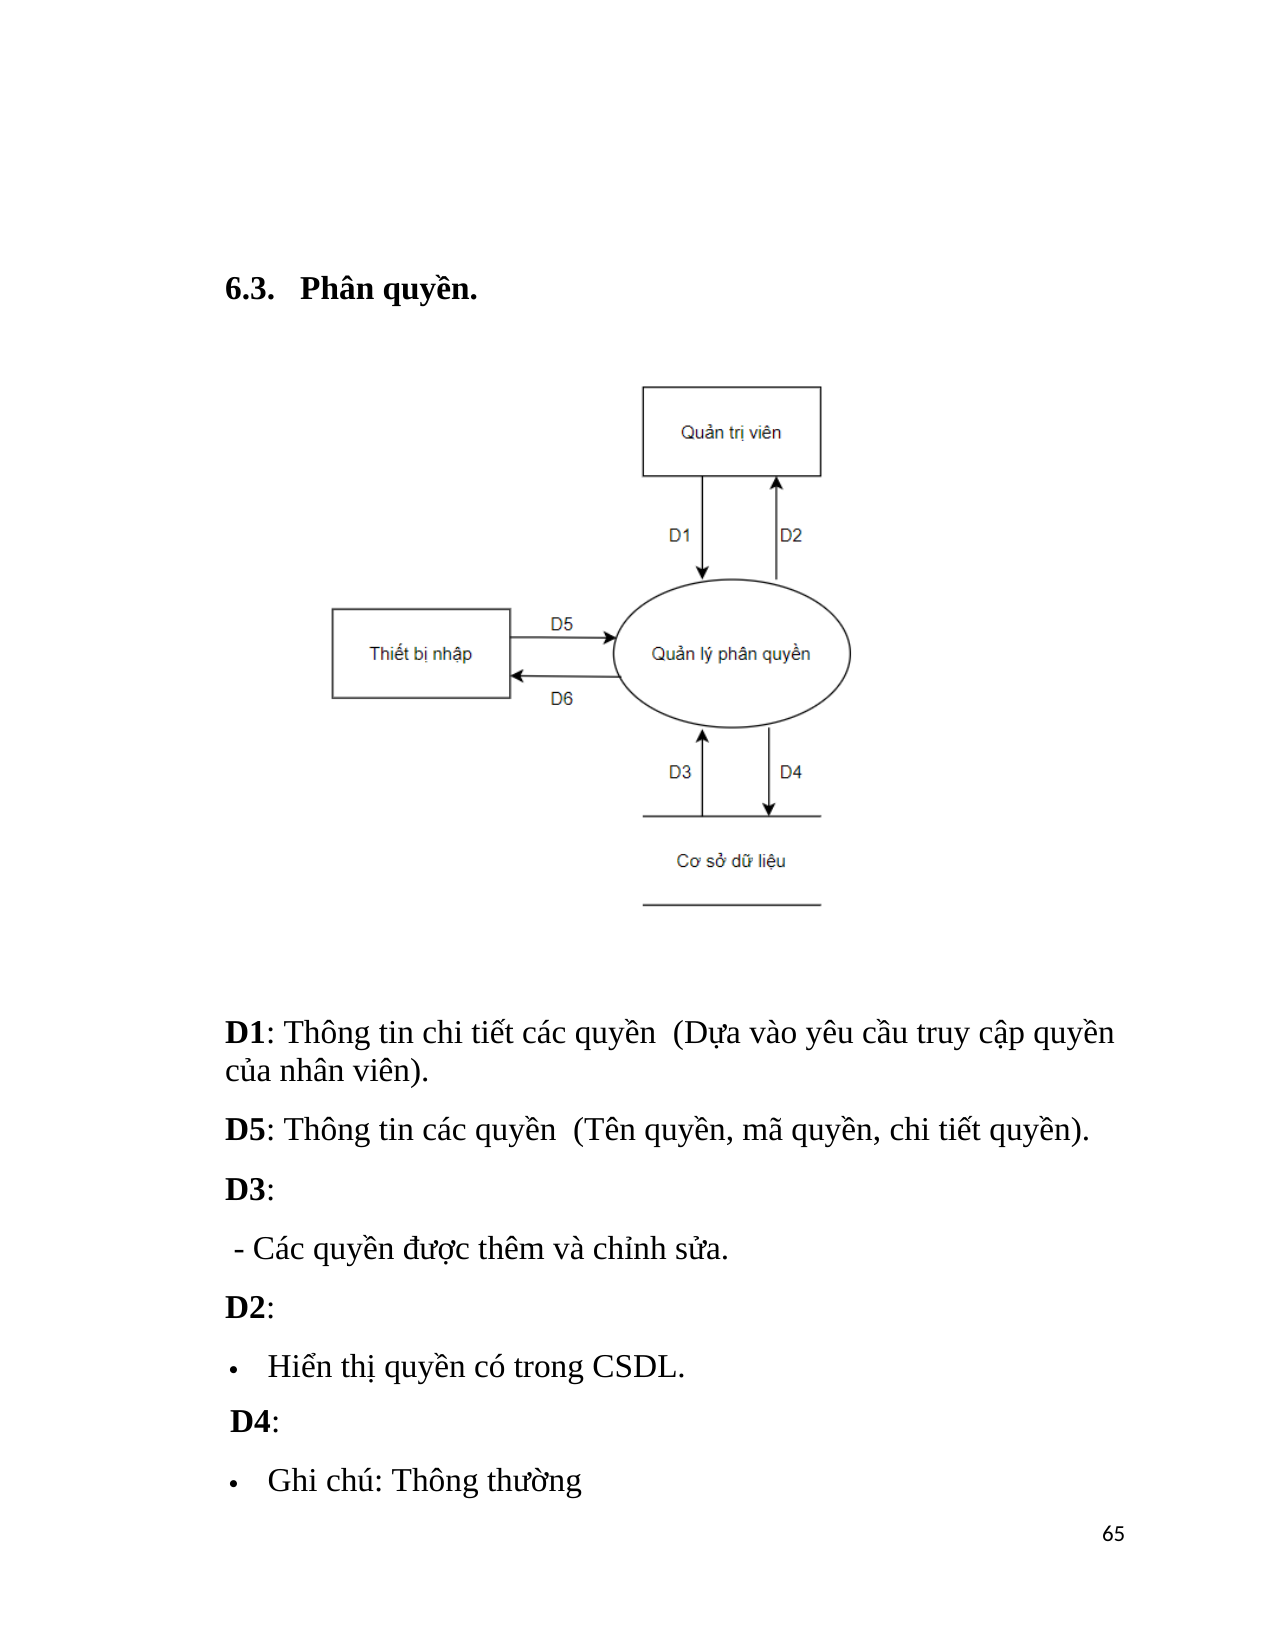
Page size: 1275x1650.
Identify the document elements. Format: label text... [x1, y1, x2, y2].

text D1: Thông tin chi tiết các quyền (Dựa vào yêu cầu truy cập quyền của nhân viên). [225, 1012, 1125, 1089]
list Hiển thị quyền có trong CSDL. [230, 1346, 1125, 1385]
list Ghi chú: Thông thường [230, 1461, 1125, 1499]
text D3: [225, 1169, 1125, 1207]
text D5: Thông tin các quyền (Tên quyền, mã quyền, chi tiết quyền). [225, 1110, 1125, 1148]
text - Các quyền được thêm và chỉnh sửa. [225, 1228, 1125, 1266]
picture [243, 325, 1219, 982]
list Phân quyền. [225, 268, 1125, 306]
text D4: [230, 1401, 1125, 1440]
text D2: [225, 1287, 1125, 1326]
